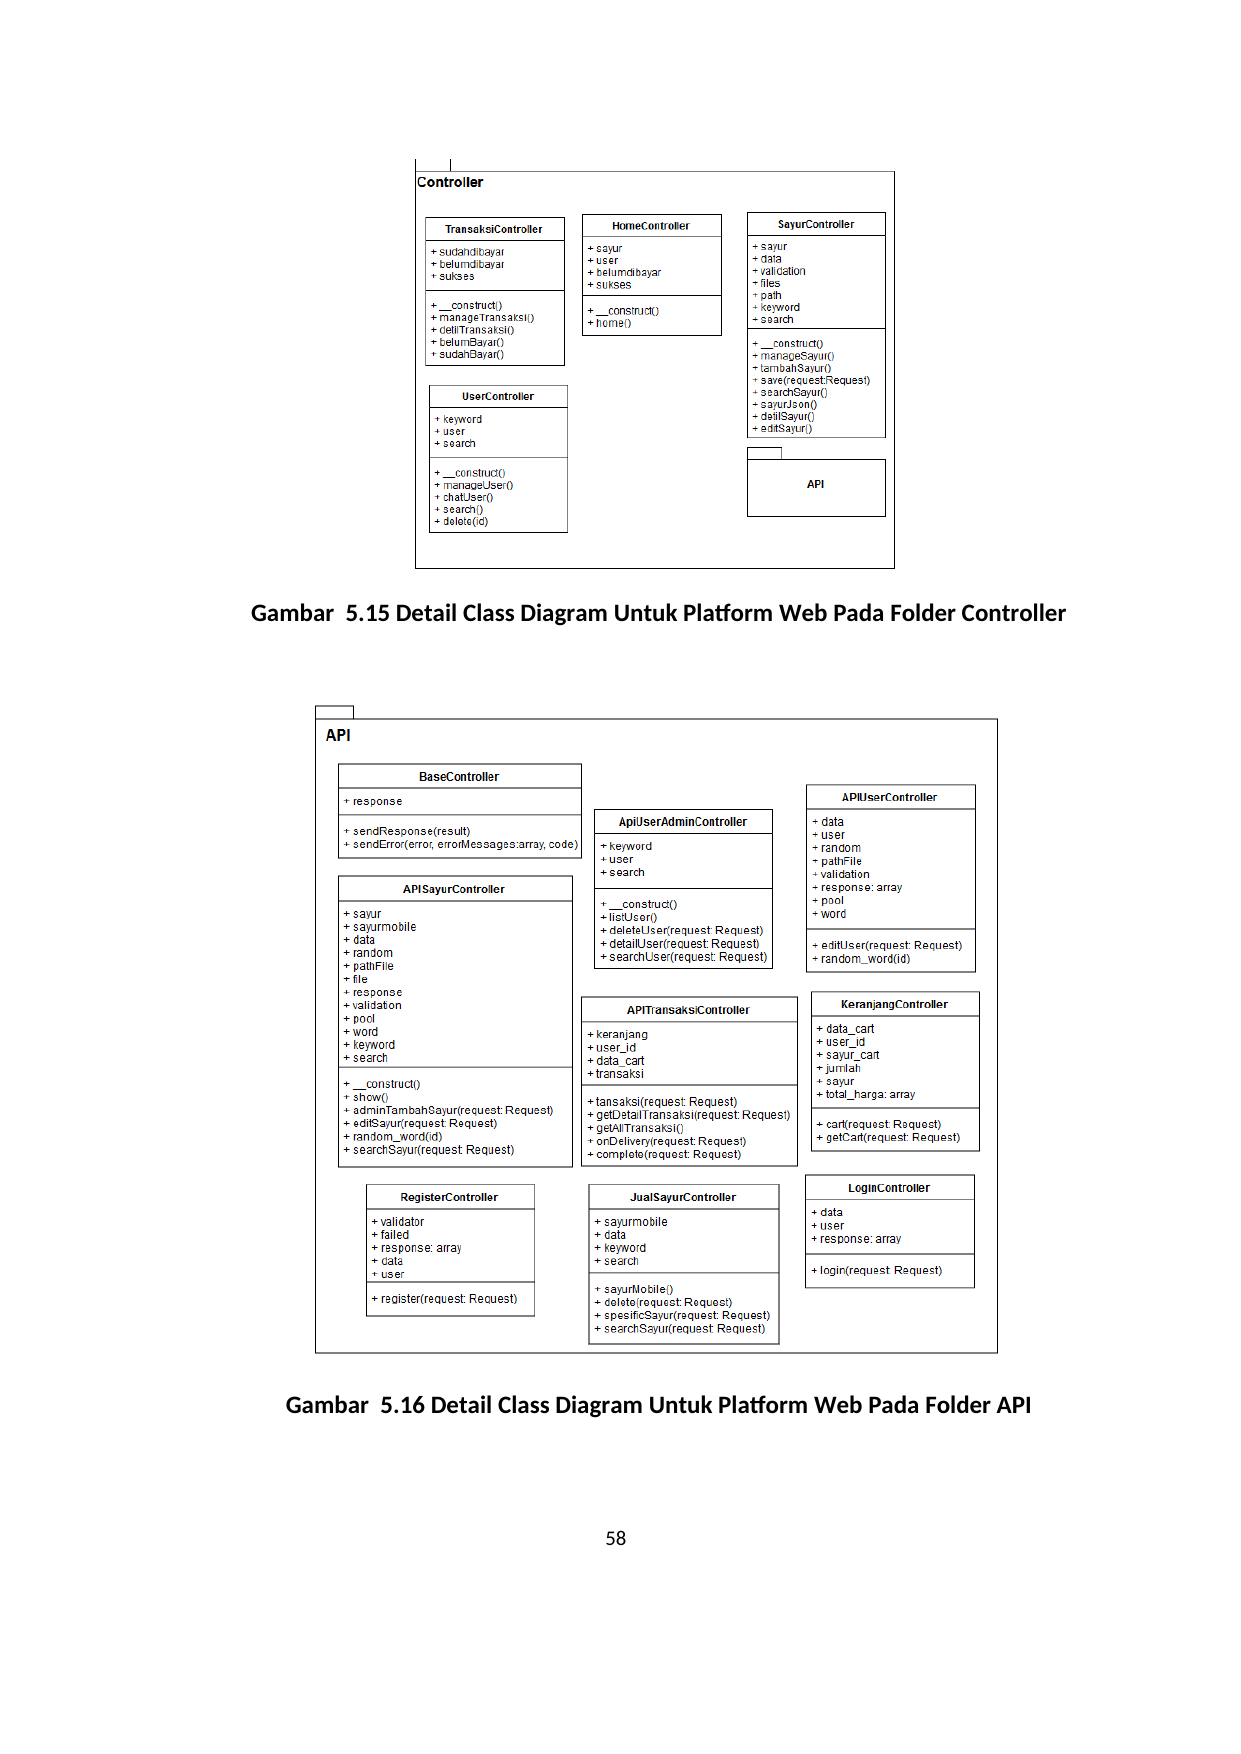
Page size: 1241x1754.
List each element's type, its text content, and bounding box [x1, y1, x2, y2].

picture [411, 159, 905, 579]
subtitle Gambar 5.15 Detail Class Diagram Untuk Platform Web Pada Folder Controller [226, 597, 1092, 627]
picture [304, 697, 1012, 1371]
subtitle Gambar 5.16 Detail Class Diagram Untuk Platform Web Pada Folder API [226, 1389, 1092, 1419]
